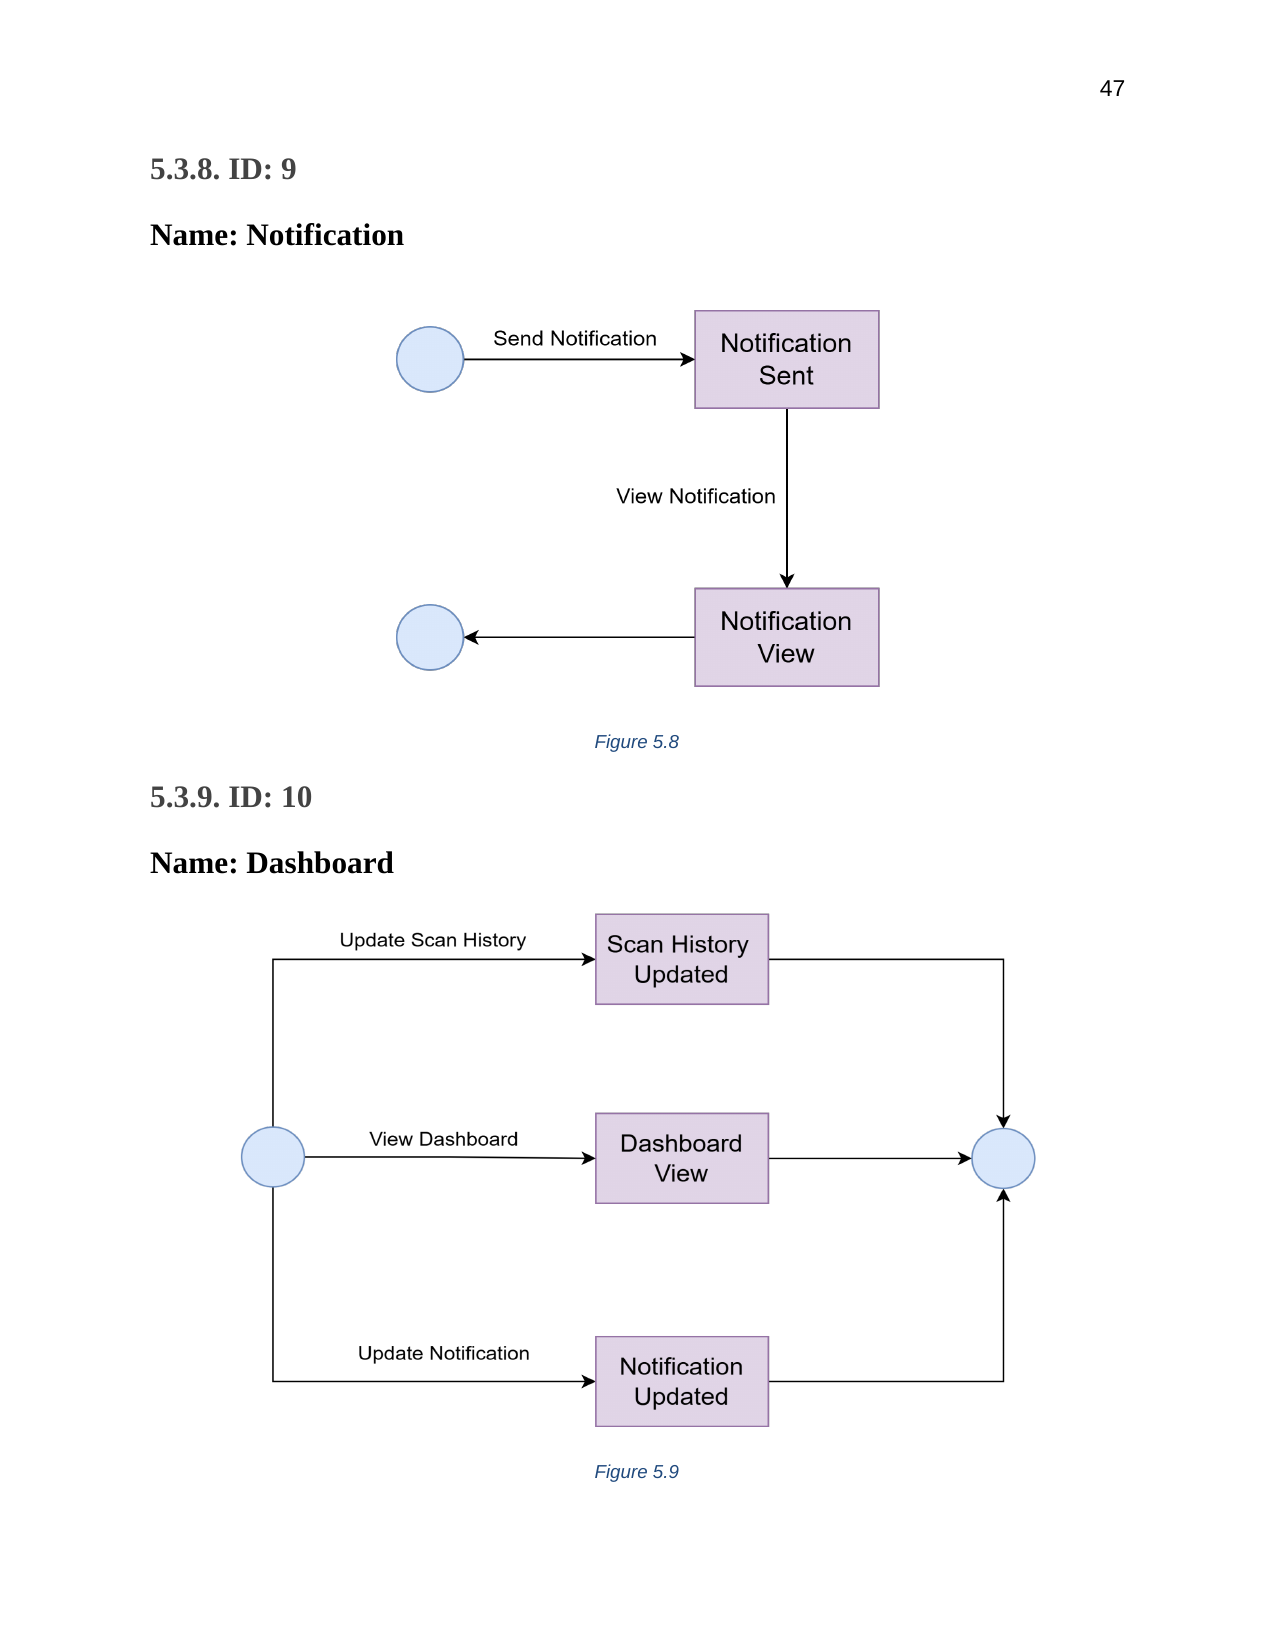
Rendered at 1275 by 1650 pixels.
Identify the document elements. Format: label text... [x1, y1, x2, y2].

subtitle 5.3.9. ID: 10 [150, 778, 1125, 814]
picture [379, 282, 896, 703]
text Figure 5.9 [150, 1461, 1125, 1482]
text Figure 5.8 [150, 731, 1125, 753]
text Name: Notification [150, 216, 1125, 252]
text Name: Dashboard [150, 844, 1125, 880]
subtitle 5.3.8. ID: 9 [150, 150, 1125, 186]
picture [225, 910, 1050, 1432]
